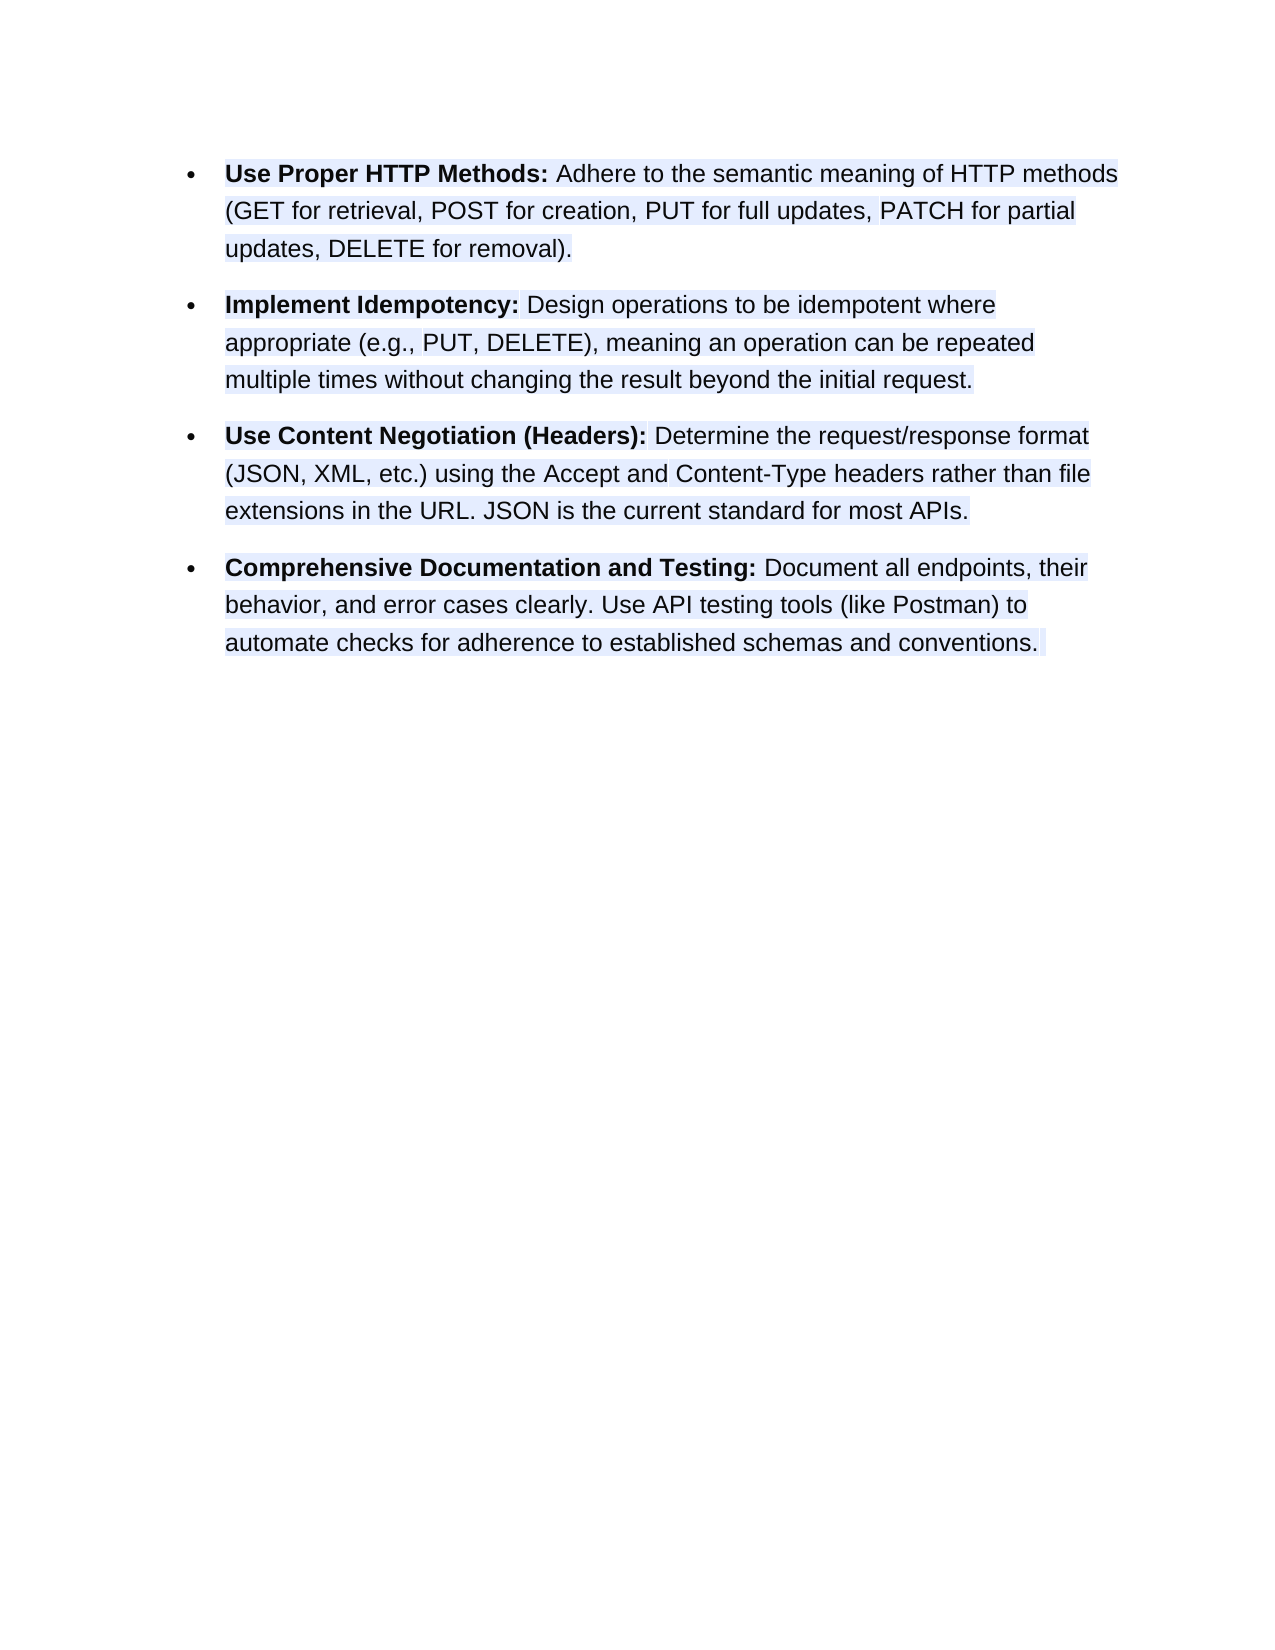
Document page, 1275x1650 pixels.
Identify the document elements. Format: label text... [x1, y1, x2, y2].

list Implement Idempotency: Design operations to be idempotent where appropriate (e.g., PUT, DELETE), meaning an operation can be repeated multiple times without changing the result beyond the initial request. [187, 281, 1125, 394]
list Comprehensive Documentation and Testing: Document all endpoints, their behavior, and error cases clearly. Use API testing tools (like Postman) to automate checks for adherence to established schemas and conventions. [187, 544, 1125, 656]
list Use Proper HTTP Methods: Adhere to the semantic meaning of HTTP methods (GET for retrieval, POST for creation, PUT for full updates, PATCH for partial updates, DELETE for removal). [187, 150, 1125, 262]
list Use Content Negotiation (Headers): Determine the request/response format (JSON, XML, etc.) using the Accept and Content-Type headers rather than file extensions in the URL. JSON is the current standard for most APIs. [187, 412, 1125, 525]
